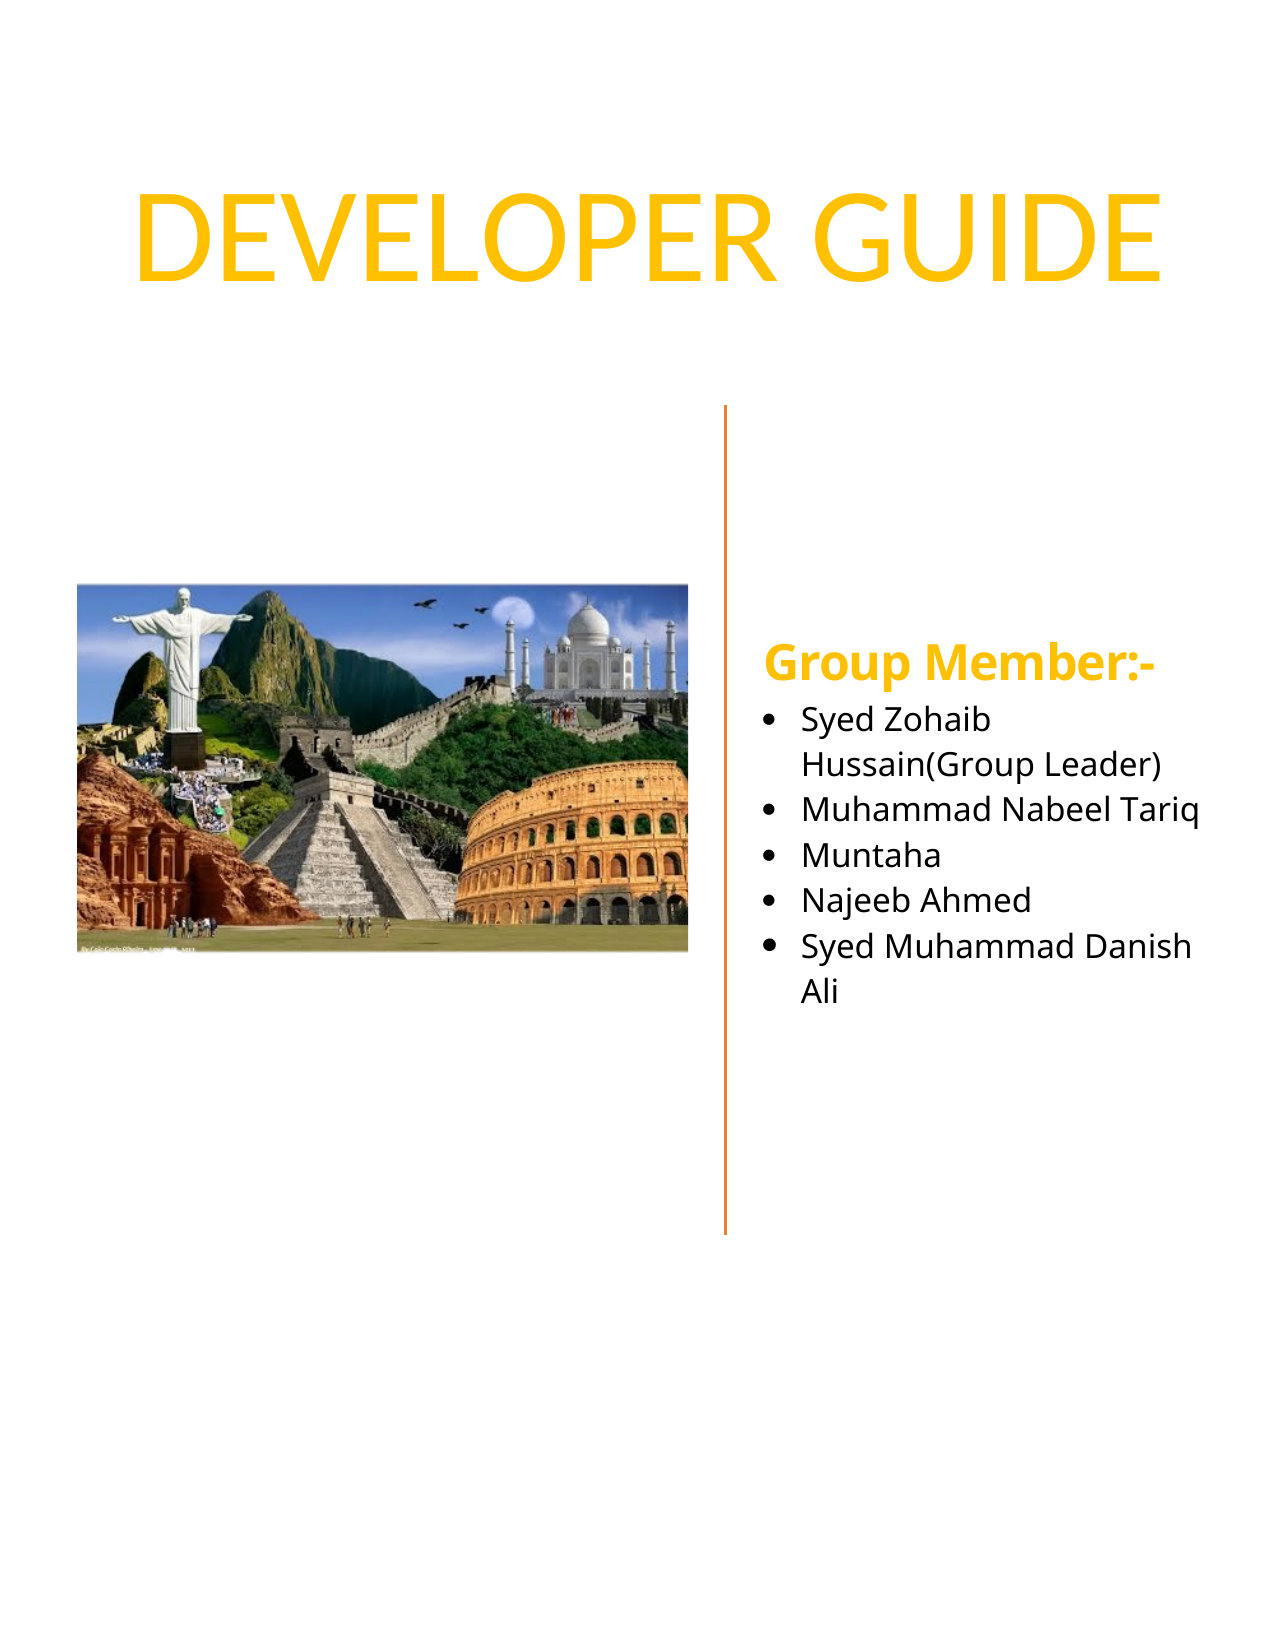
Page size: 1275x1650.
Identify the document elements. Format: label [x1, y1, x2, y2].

picture [77, 540, 689, 999]
